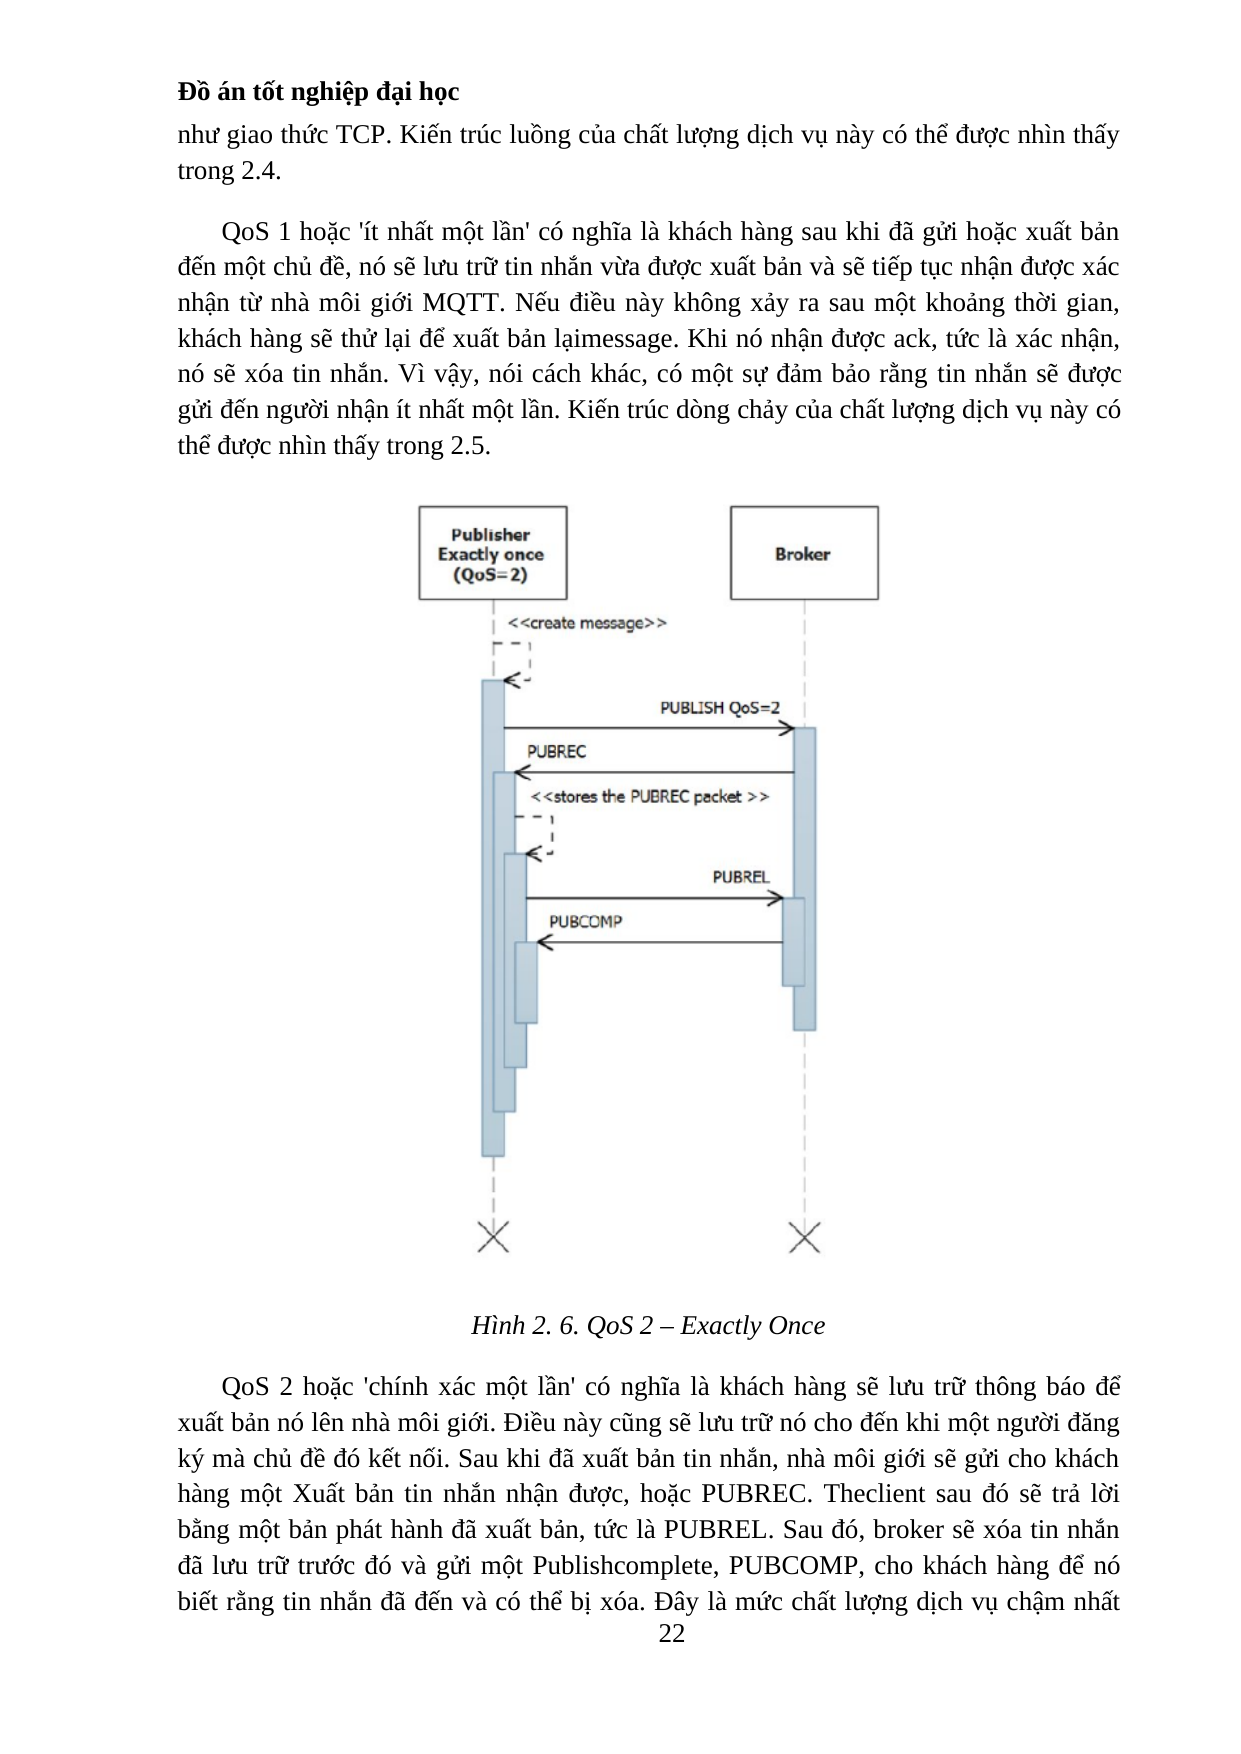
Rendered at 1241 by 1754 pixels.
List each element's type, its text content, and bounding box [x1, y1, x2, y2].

text Hình 2. 6. QoS 2 – Exactly Once [177, 1309, 1122, 1341]
text QoS 1 hoặc 'ít nhất một lần' có nghĩa là khách hàng sau khi đã gửi hoặc xuất bản đến một chủ đề, nó sẽ lưu trữ tin nhắn vừa được xuất bản và sẽ tiếp tục nhận được xác nhận từ nhà môi giới MQTT. Nếu điều này không xảy ra sau một khoảng thời gian, khách hàng sẽ thử lại để xuất bản lạimessage. Khi nó nhận được ack, tức là xác nhận, nó sẽ xóa tin nhắn. Vì vậy, nói cách khác, có một sự đảm bảo rằng tin nhắn sẽ được gửi đến người nhận ít nhất một lần. Kiến trúc dòng chảy của chất lượng dịch vụ này có thể được nhìn thấy trong 2.5. [177, 214, 1122, 460]
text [177, 118, 1122, 185]
picture [390, 489, 909, 1280]
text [177, 1370, 1122, 1616]
